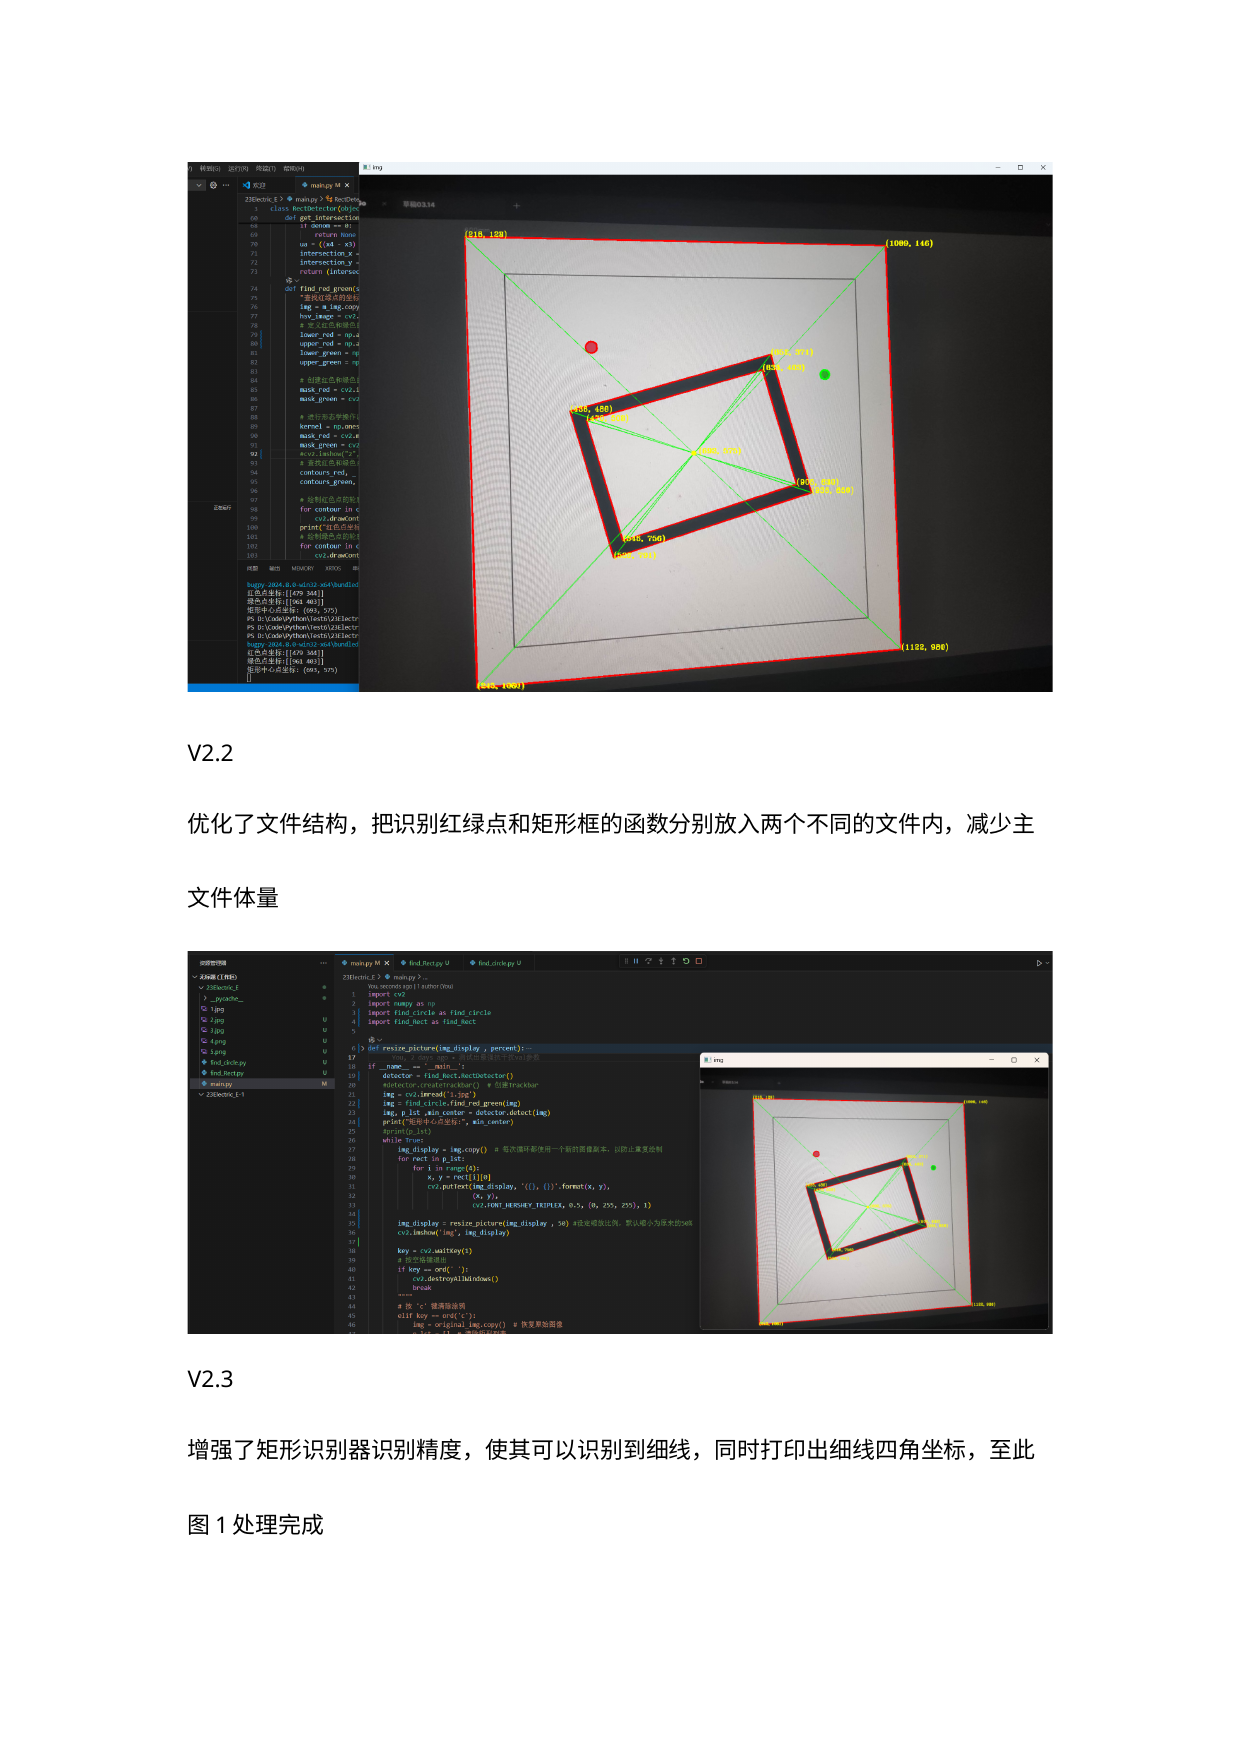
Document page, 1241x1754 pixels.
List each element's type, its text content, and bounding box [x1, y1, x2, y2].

text V2.2 [187, 736, 1053, 768]
text 优化了文件结构，把识别红绿点和矩形框的函数分别放入两个不同的文件内，减少主文件体量 [187, 790, 1053, 929]
text 增强了矩形识别器识别精度，使其可以识别到细线，同时打印出细线四角坐标，至此图1处理完成 [187, 1416, 1053, 1556]
picture [187, 951, 1053, 1334]
text V2.3 [187, 1362, 1053, 1395]
picture [187, 162, 1053, 692]
